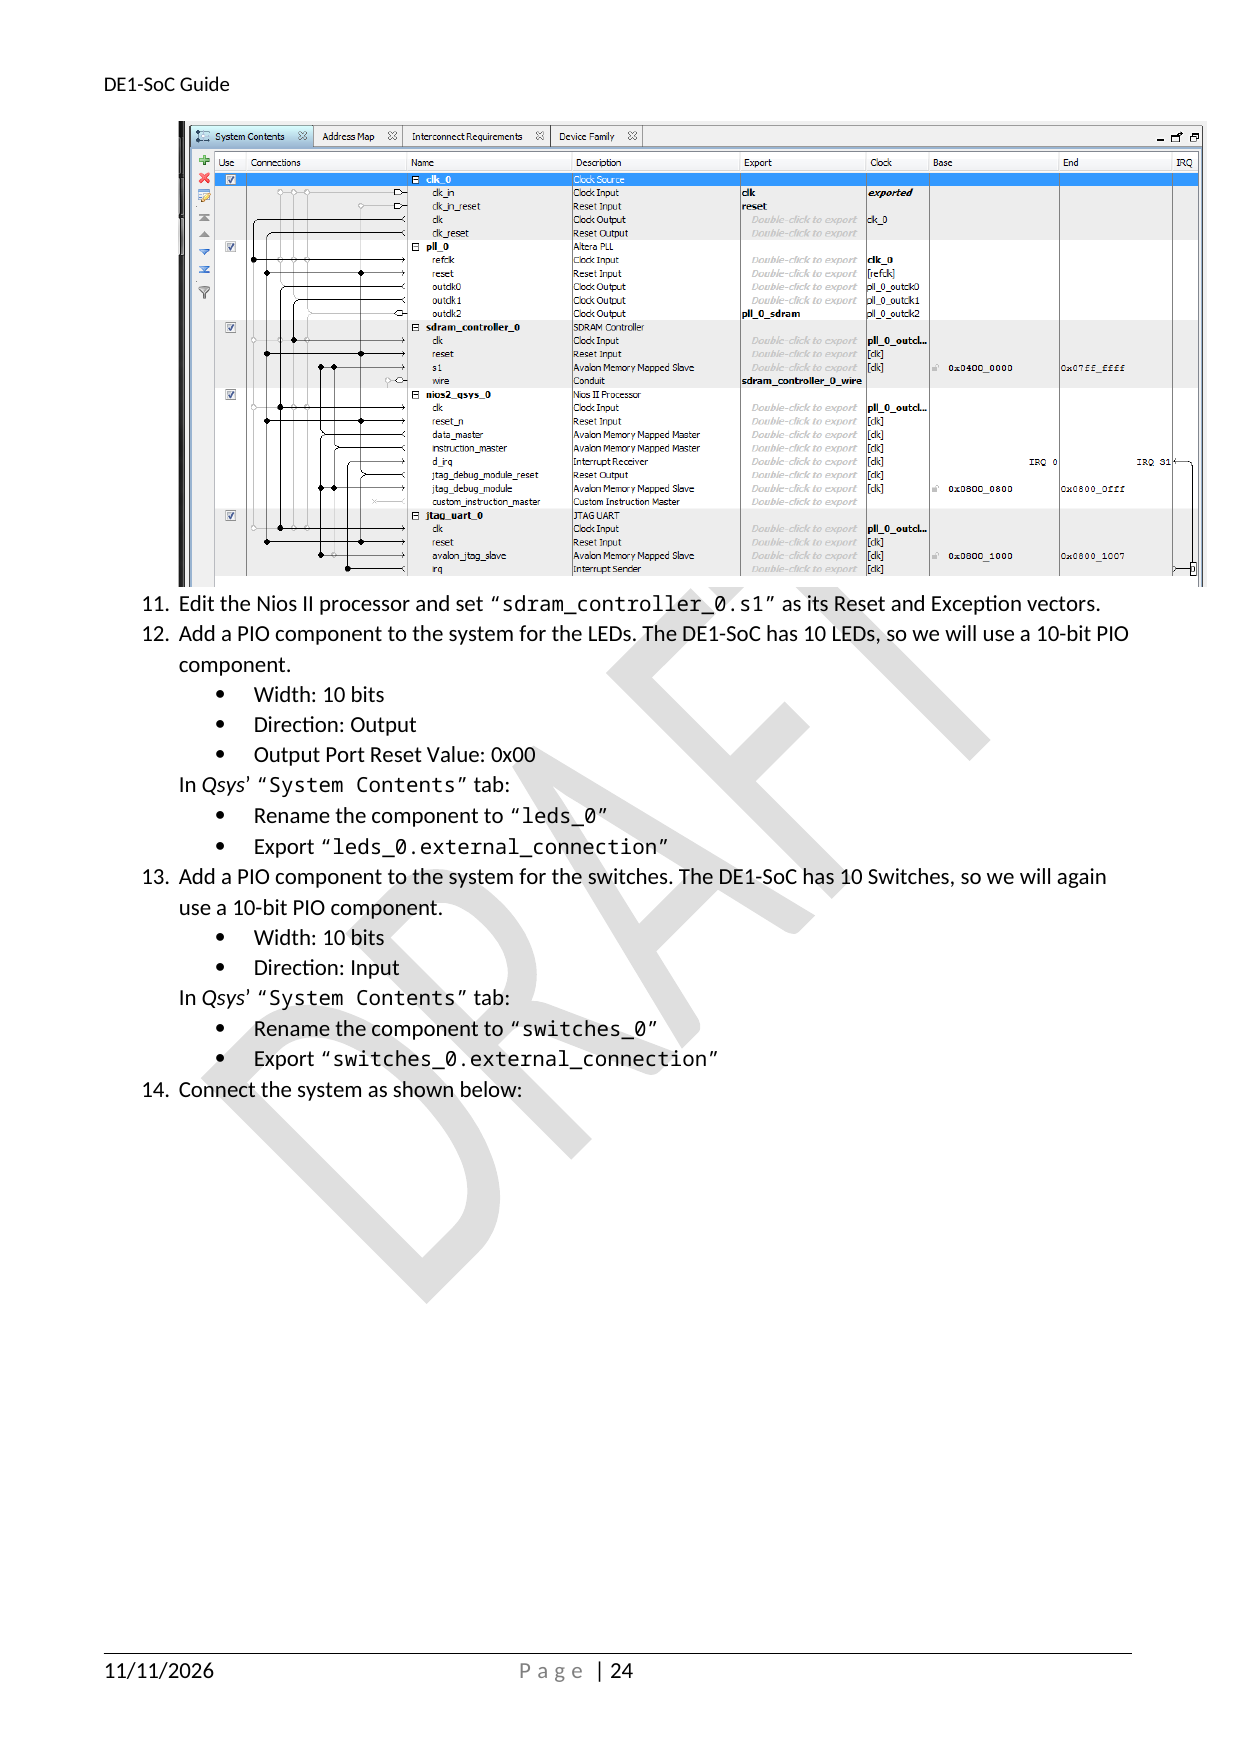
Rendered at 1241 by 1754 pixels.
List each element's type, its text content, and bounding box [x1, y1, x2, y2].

list Export “switches_0.external_connection” [216, 1044, 1132, 1073]
list Rename the component to “switches_0” [216, 1014, 1132, 1042]
list Direction: Output [216, 710, 1132, 738]
list Direction: Input [216, 953, 1132, 981]
list Add a PIO component to the system for the LEDs. The DE1-SoC has 10 LEDs, so we will use a 10-bit PIO component. [141, 619, 1132, 678]
list Width: 10 bits [216, 680, 1132, 708]
picture [178, 121, 1207, 587]
list Rename the component to “leds_0” [216, 801, 1132, 829]
list Export “leds_0.external_connection” [216, 832, 1132, 860]
list Width: 10 bits [216, 923, 1132, 951]
list Connect the system as shown below: [141, 1075, 1132, 1103]
list In Qsys’ “System Contents” tab: [178, 983, 1132, 1012]
list Add a PIO component to the system for the switches. The DE1-SoC has 10 Switches, so we will again use a 10-bit PIO component. [141, 862, 1132, 921]
list Edit the Nios II processor and set “sdram_controller_0.s1” as its Reset and Exception vectors. [141, 589, 1132, 617]
list In Qsys’ “System Contents” tab: [178, 771, 1132, 799]
list Output Port Reset Value: 0x00 [216, 740, 1132, 768]
